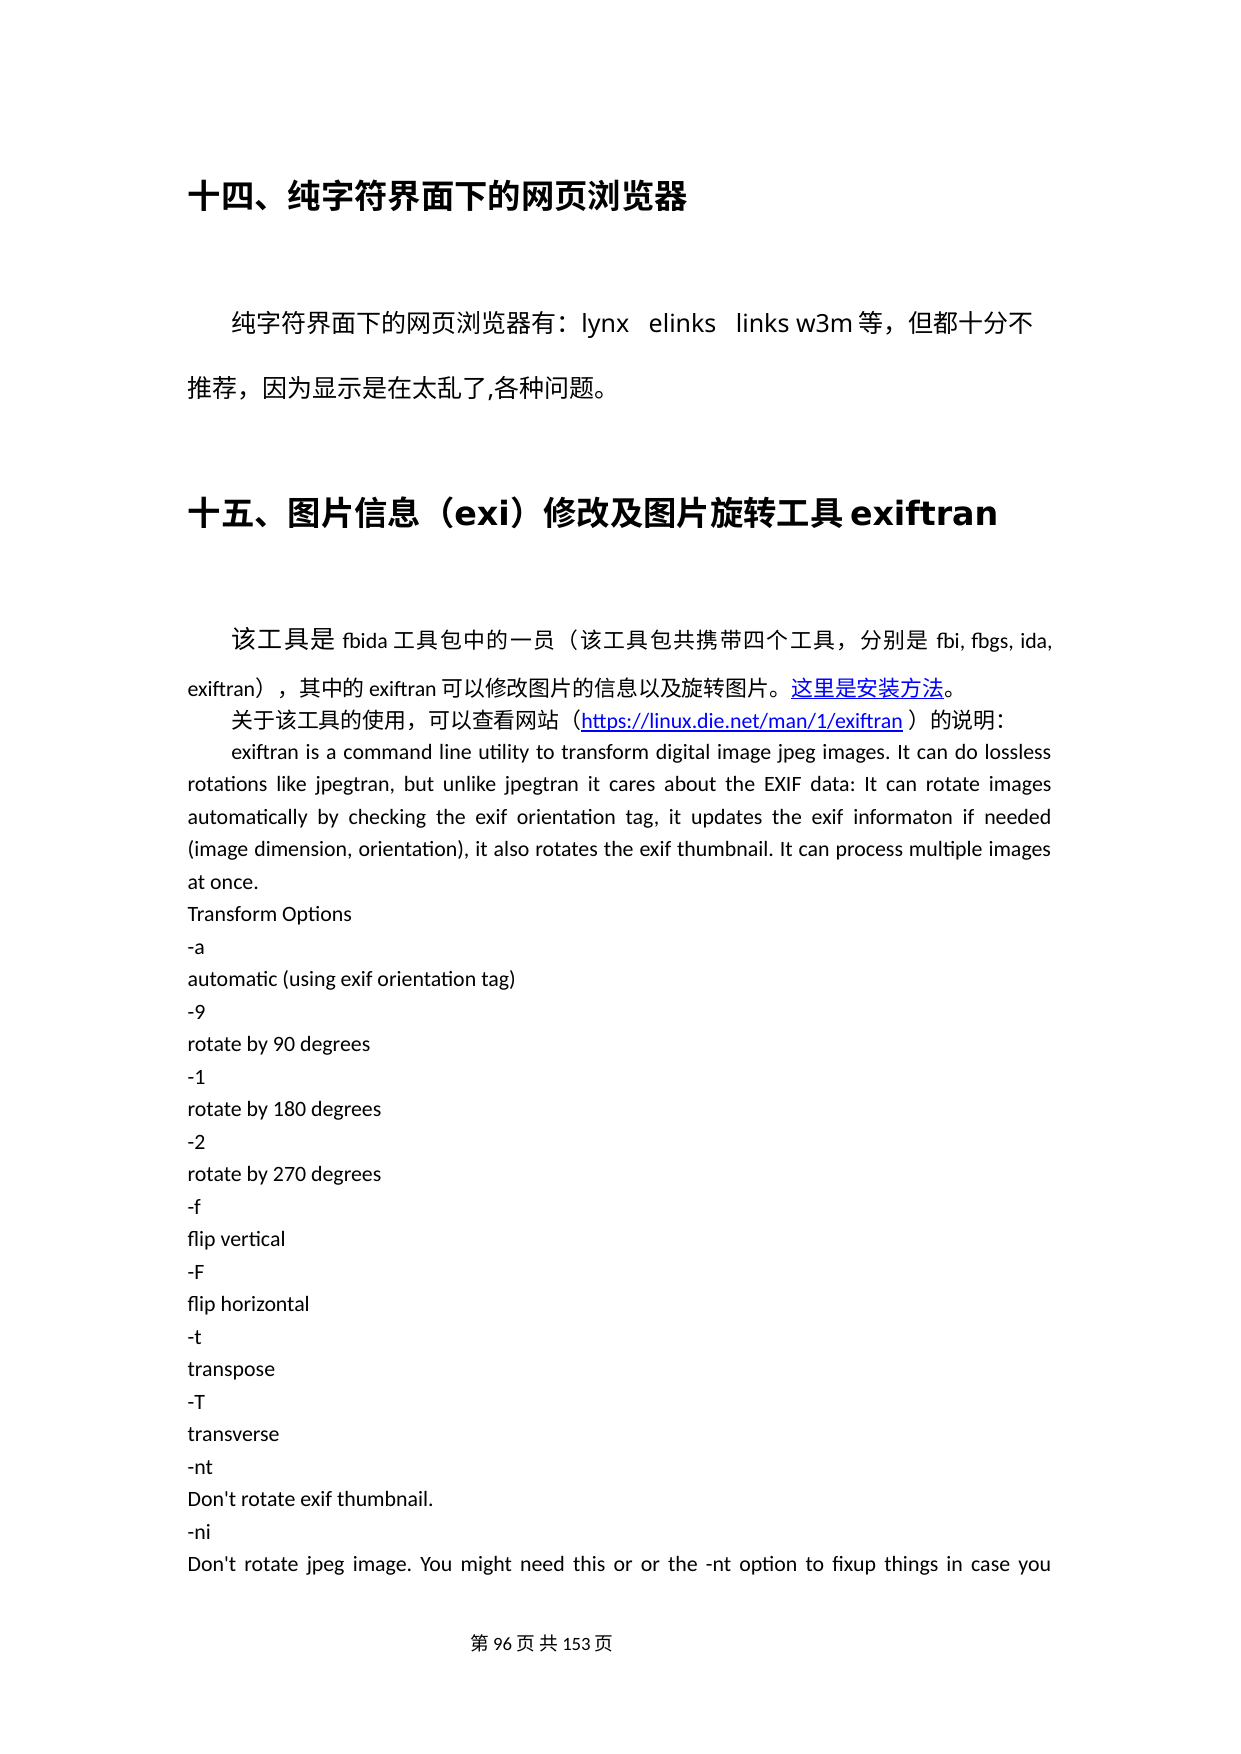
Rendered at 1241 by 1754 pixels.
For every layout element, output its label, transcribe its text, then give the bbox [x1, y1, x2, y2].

text Don't rotate exif thumbnail. [187, 1483, 1053, 1515]
text -2 [187, 1125, 1053, 1158]
text rotate by 180 degrees [187, 1093, 1053, 1125]
text 关于该工具的使用，可以查看网站（https://linux.die.net/man/1/exiftran ）的说明： [187, 703, 1053, 735]
text 纯字符界面下的网页浏览器有：lynx elinks links w3m等，但都十分不推荐，因为显示是在太乱了,各种问题。 [187, 289, 1053, 419]
text -a [187, 930, 1053, 963]
text -f [187, 1190, 1053, 1223]
text -nt [187, 1450, 1053, 1483]
text -F [187, 1255, 1053, 1288]
text automatic (using exif orientation tag) [187, 963, 1053, 995]
text flip horizontal [187, 1288, 1053, 1320]
subtitle 十四、纯字符界面下的网页浏览器 [187, 162, 1053, 227]
text transverse [187, 1418, 1053, 1450]
text Transform Options [187, 898, 1053, 930]
text transpose [187, 1353, 1053, 1385]
text rotate by 270 degrees [187, 1158, 1053, 1190]
text rotate by 90 degrees [187, 1028, 1053, 1060]
text -t [187, 1320, 1053, 1353]
text -ni [187, 1515, 1053, 1548]
subtitle 十五、图片信息（exi）修改及图片旋转工具exiftran [187, 478, 1053, 543]
text exiftran is a command line utility to transform digital image jpeg images. It can do lossless rotations like jpegtran, but unlike jpegtran it cares about the EXIF data: It can rotate images automatically by checking the exif orientation tag, it updates the exif informaton if needed (image dimension, orientation), it also rotates the exif thumbnail. It can process multiple images at once. [187, 735, 1053, 898]
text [187, 1548, 1053, 1580]
text flip vertical [187, 1223, 1053, 1255]
text -9 [187, 995, 1053, 1028]
text 该工具是fbida工具包中的一员（该工具包共携带四个工具，分别是fbi, fbgs, ida, exiftran），其中的exiftran可以修改图片的信息以及旋转图片。这里是安装方法。 [187, 605, 1053, 703]
text -T [187, 1385, 1053, 1418]
text -1 [187, 1060, 1053, 1093]
